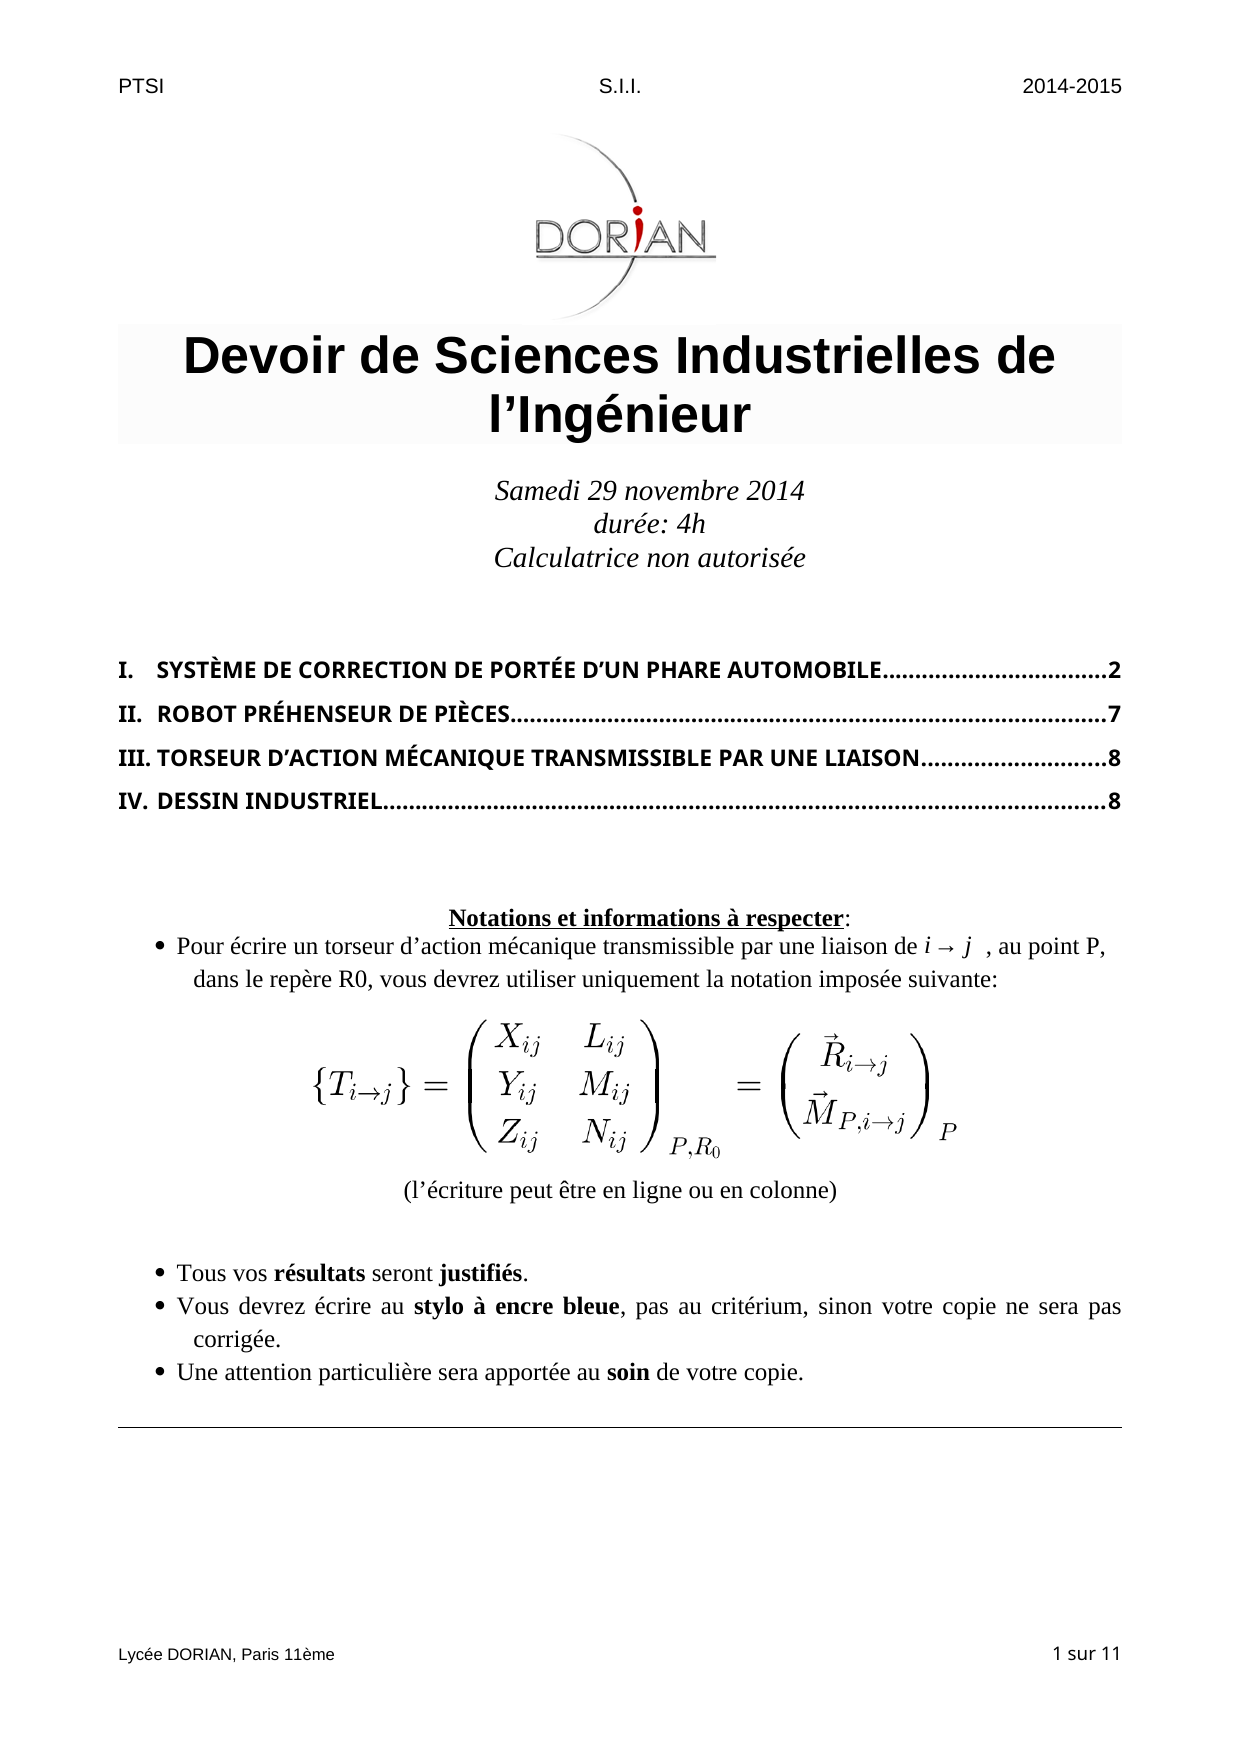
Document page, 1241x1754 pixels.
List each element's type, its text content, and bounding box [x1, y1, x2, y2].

list Vous devrez écrire au stylo à encre bleue, pas au critérium, sinon votre copie ne sera pas corrigée. [156, 1291, 1122, 1353]
text Notations et informations à respecter: [118, 903, 1122, 931]
list Une attention particulière sera apportée au soin de votre copie. [156, 1357, 1122, 1386]
list Tous vos résultats seront justifiés. [156, 1258, 1122, 1287]
text III. Torseur d’action mécanique transmissible par une liaison 8 [118, 741, 1122, 773]
picture [522, 129, 717, 325]
text I. Système de correction de portée d’un phare automobile 2 [118, 654, 1122, 685]
text durée: 4h [118, 506, 1122, 540]
text Samedi 29 novembre 2014 [118, 473, 1122, 506]
text (l’écriture peut être en ligne ou en colonne) [118, 1010, 1122, 1204]
list Pour écrire un torseur d’action mécanique transmissible par une liaison de , au point P, dans le repère R0, vous devrez utiliser uniquement la notation imposée suivante: [156, 931, 1122, 993]
text Calculatrice non autorisée [118, 540, 1122, 573]
title Devoir de Sciences Industrielles de l’Ingénieur [118, 324, 1122, 444]
text IV. Dessin industriel 8 [118, 785, 1122, 816]
text II. Robot préhenseur de pièces 7 [118, 698, 1122, 729]
